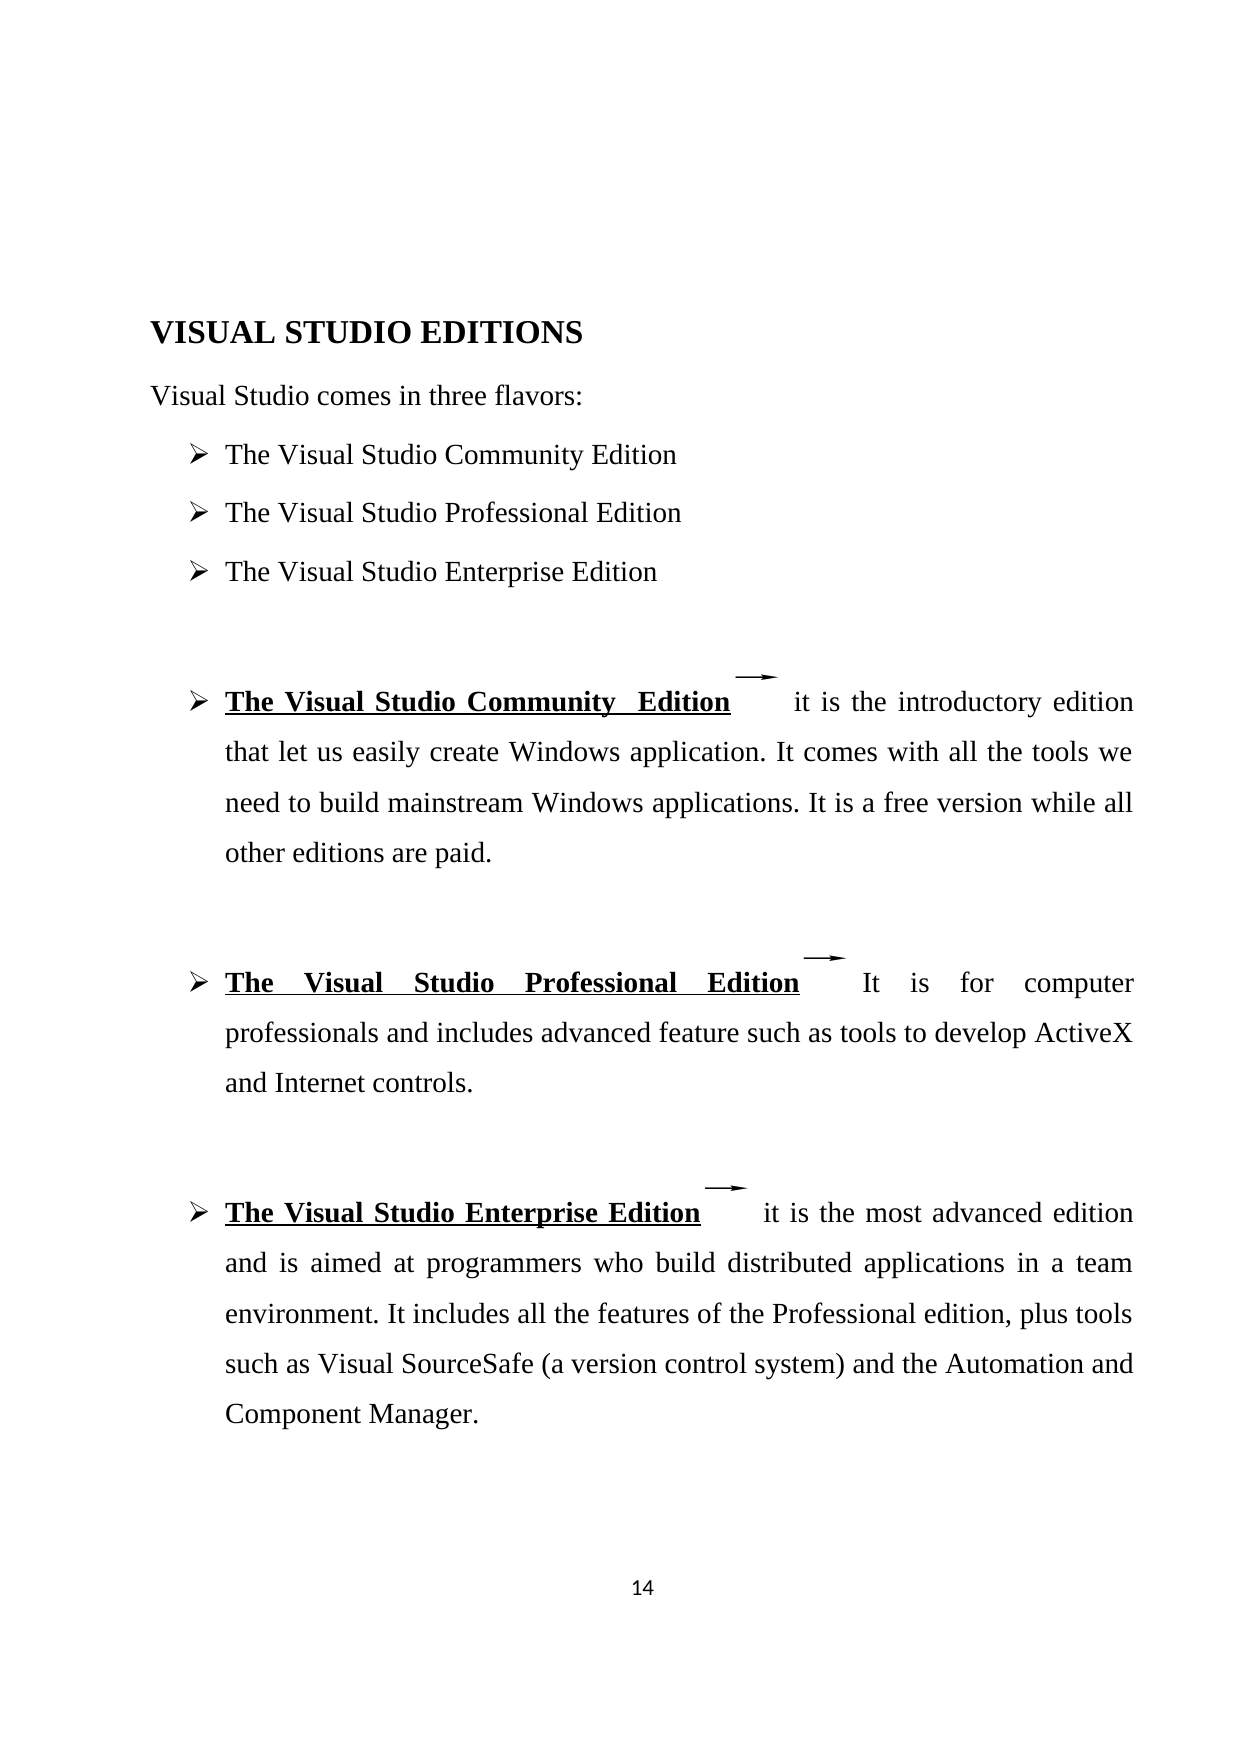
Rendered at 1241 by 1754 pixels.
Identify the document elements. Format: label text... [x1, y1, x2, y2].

list The Visual Studio Community Edition [187, 437, 1134, 471]
list The Visual Studio Enterprise Edition [187, 554, 1134, 588]
list The Visual Studio Professional Edition [187, 496, 1134, 529]
list The Visual Studio Community Editionit is the introductory edition that let us easily create Windows application. It comes with all the tools we need to build mainstream Windows applications. It is a free version while all other editions are paid. [187, 672, 1134, 869]
list The Visual Studio Enterprise Editionit is the most advanced edition and is aimed at programmers who build distributed applications in a team environment. It includes all the features of the Professional edition, plus tools such as Visual SourceSafe (a version control system) and the Automation and Component Manager. [187, 1183, 1134, 1430]
list The Visual Studio Professional EditionIt is for computer professionals and includes advanced feature such as tools to develop ActiveX and Internet controls. [187, 952, 1134, 1099]
text VISUAL STUDIO EDITIONS [150, 312, 1134, 351]
text Visual Studio comes in three flavors: [150, 378, 1134, 412]
